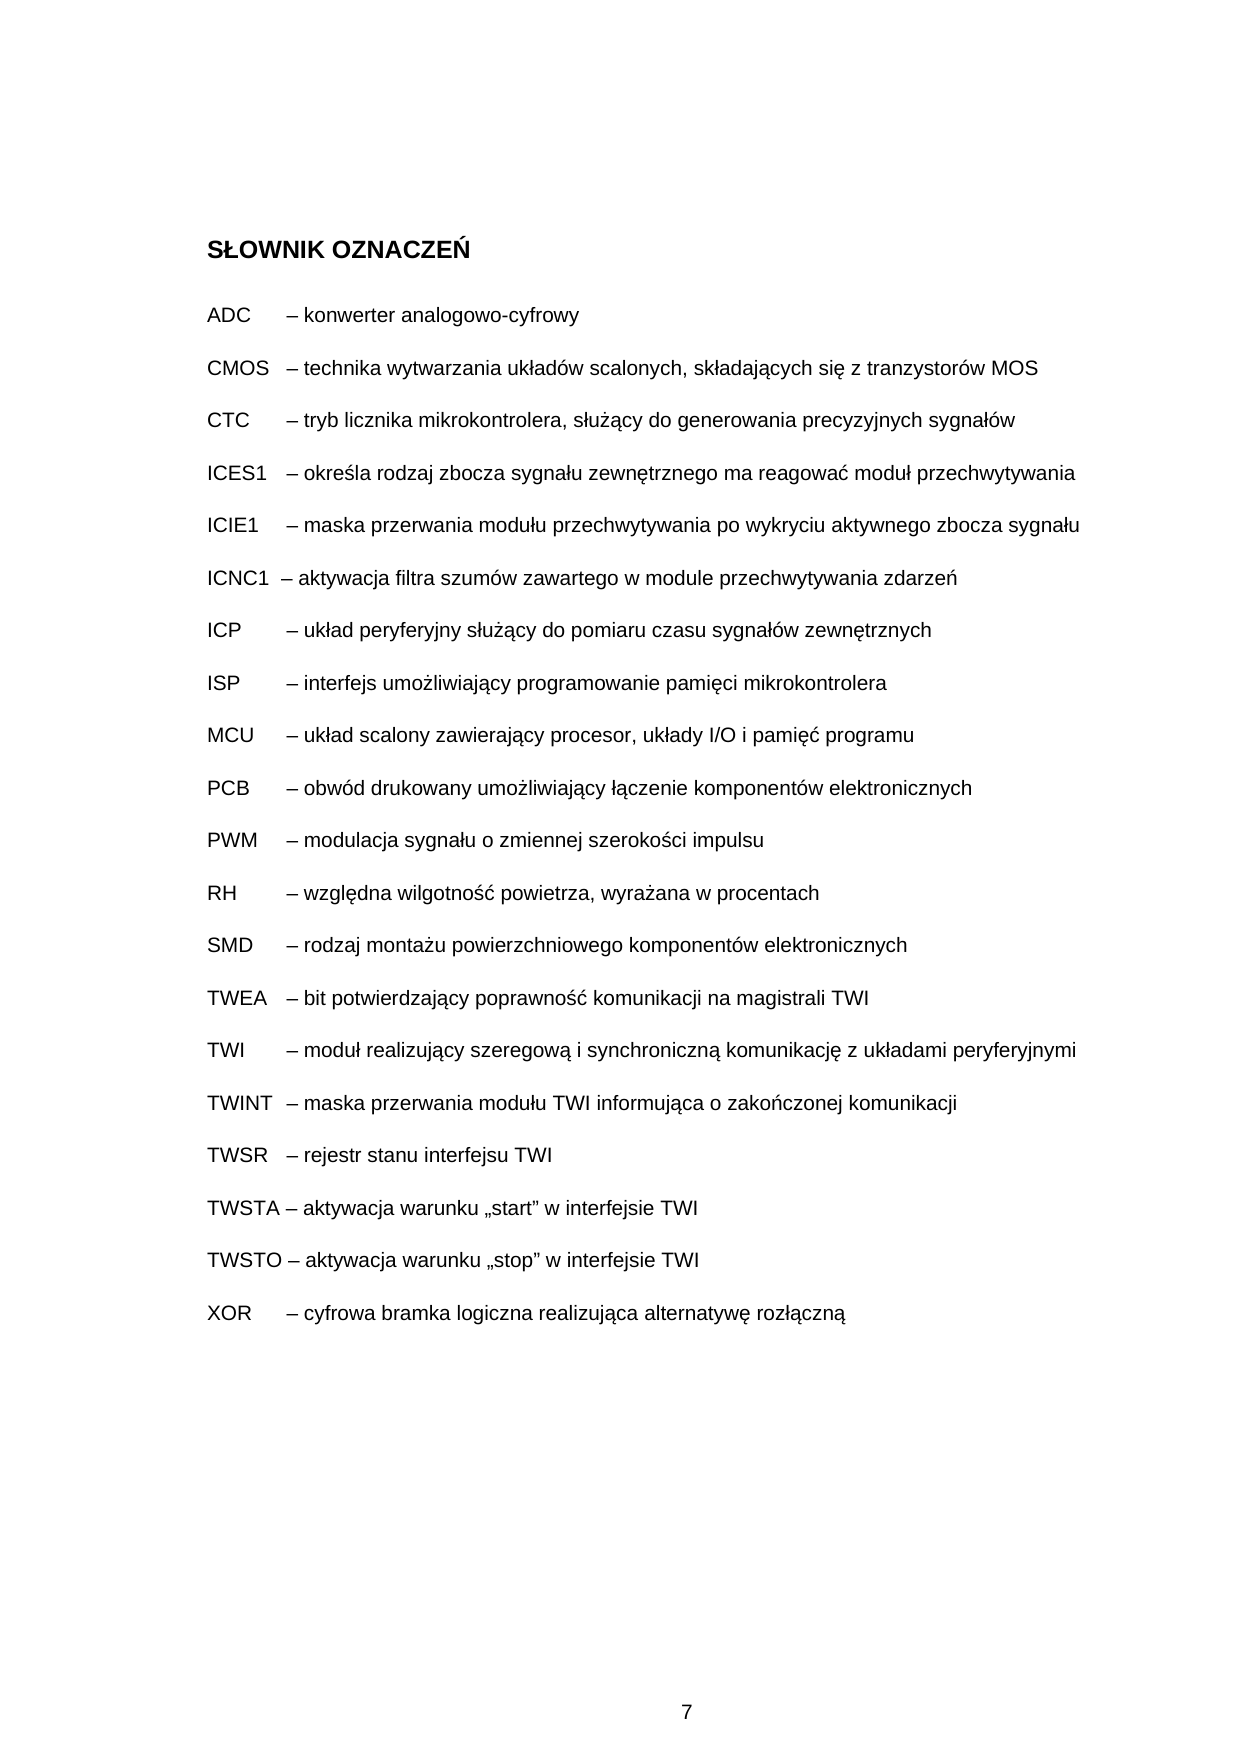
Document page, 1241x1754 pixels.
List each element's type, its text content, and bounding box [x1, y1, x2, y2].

text PCB – obwód drukowany umożliwiający łączenie komponentów elektronicznych [207, 775, 1092, 799]
text TWINT – maska przerwania modułu TWI informująca o zakończonej komunikacji [207, 1090, 1092, 1114]
subtitle SŁOWNIK OZNACZEŃ [207, 235, 1092, 263]
text TWSTA – aktywacja warunku „start” w interfejsie TWI [207, 1195, 1092, 1219]
text CTC – tryb licznika mikrokontrolera, służący do generowania precyzyjnych sygnałów [207, 408, 1092, 432]
text TWSR – rejestr stanu interfejsu TWI [207, 1143, 1092, 1167]
text PWM – modulacja sygnału o zmiennej szerokości impulsu [207, 828, 1092, 852]
text ICES1 – określa rodzaj zbocza sygnału zewnętrznego ma reagować moduł przechwytywania [207, 460, 1092, 484]
text ADC – konwerter analogowo-cyfrowy [207, 303, 1092, 327]
text RH – względna wilgotność powietrza, wyrażana w procentach [207, 880, 1092, 904]
text ICIE1 – maska przerwania modułu przechwytywania po wykryciu aktywnego zbocza sygnału [207, 513, 1092, 537]
text TWEA – bit potwierdzający poprawność komunikacji na magistrali TWI [207, 985, 1092, 1009]
text ICNC1 – aktywacja filtra szumów zawartego w module przechwytywania zdarzeń [207, 565, 1092, 589]
text TWSTO – aktywacja warunku „stop” w interfejsie TWI [207, 1248, 1092, 1272]
text SMD – rodzaj montażu powierzchniowego komponentów elektronicznych [207, 933, 1092, 957]
text ISP – interfejs umożliwiający programowanie pamięci mikrokontrolera [207, 670, 1092, 694]
text XOR – cyfrowa bramka logiczna realizująca alternatywę rozłączną [207, 1300, 1092, 1324]
text TWI – moduł realizujący szeregową i synchroniczną komunikację z układami peryferyjnymi [207, 1038, 1092, 1062]
text ICP – układ peryferyjny służący do pomiaru czasu sygnałów zewnętrznych [207, 618, 1092, 642]
text MCU – układ scalony zawierający procesor, układy I/O i pamięć programu [207, 723, 1092, 747]
text CMOS – technika wytwarzania układów scalonych, składających się z tranzystorów MOS [207, 355, 1092, 379]
